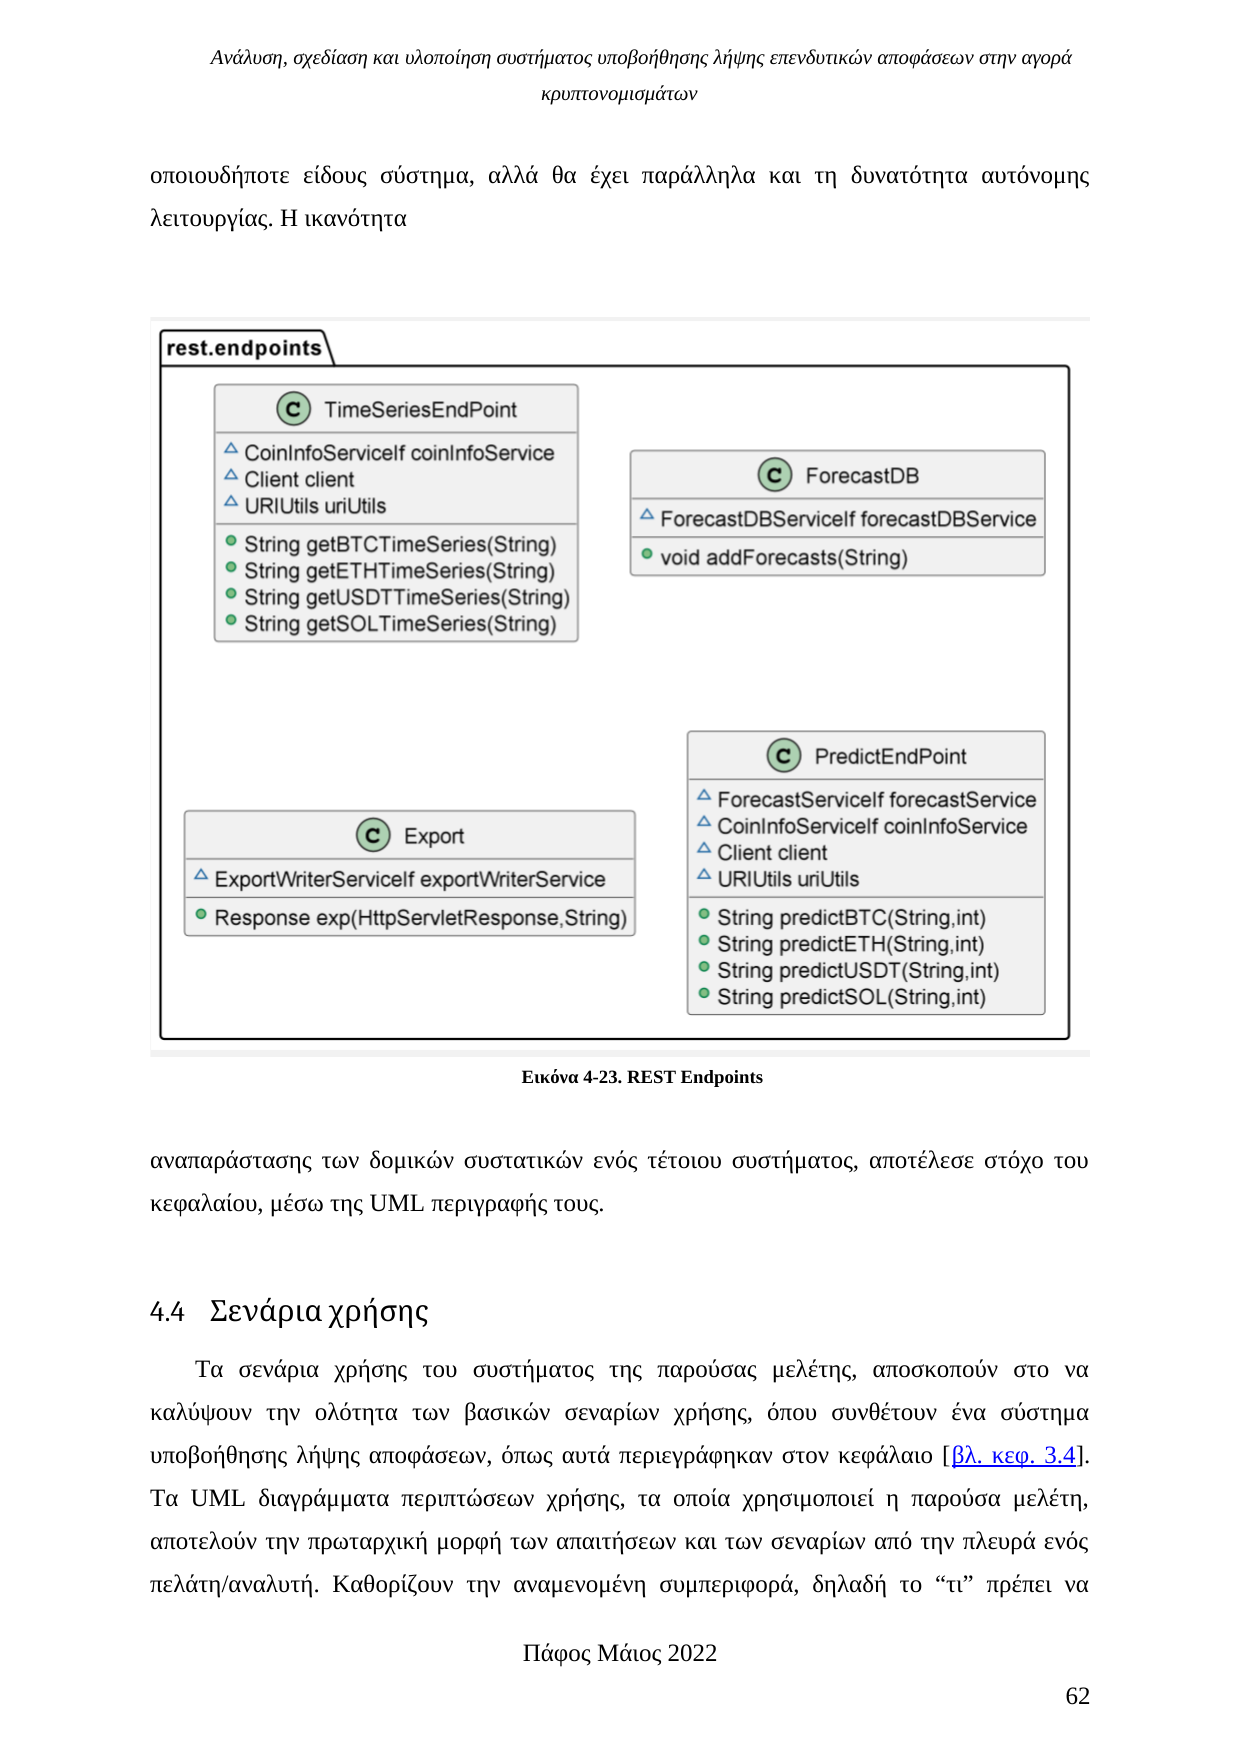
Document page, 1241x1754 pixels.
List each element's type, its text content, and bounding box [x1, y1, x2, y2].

picture [150, 317, 1090, 1057]
subtitle Σενάρια χρήσης [150, 1295, 1090, 1329]
text αναπαράστασης των δομικών συστατικών ενός τέτοιου συστήματος, αποτέλεσε στόχο του κεφαλαίου, μέσω της UML περιγραφής τους. [150, 1145, 1090, 1217]
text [150, 1354, 1090, 1598]
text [150, 160, 1090, 232]
